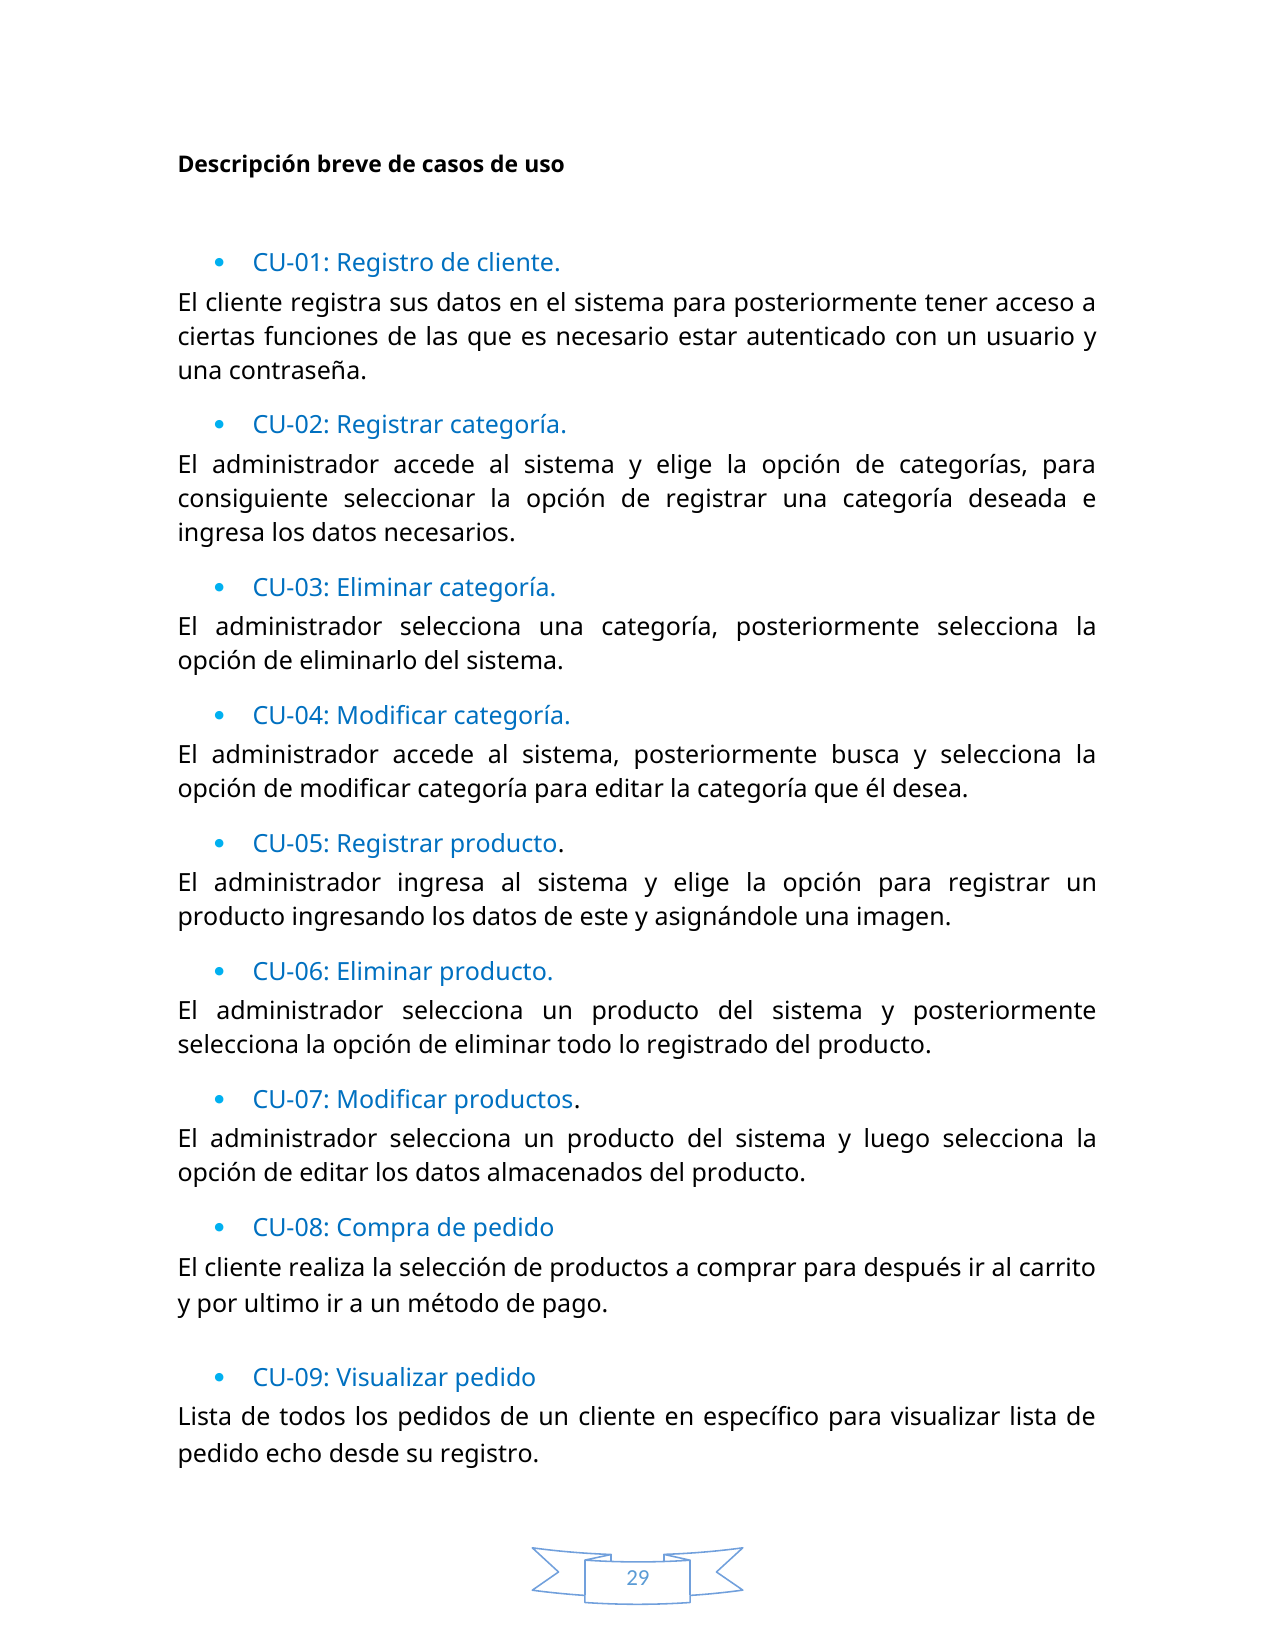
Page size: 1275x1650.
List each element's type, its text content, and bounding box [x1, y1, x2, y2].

list El administrador accede al sistema y elige la opción de categorías, para consiguiente seleccionar la opción de registrar una categoría deseada e ingresa los datos necesarios. [177, 446, 1098, 548]
list CU-06: Eliminar producto. [215, 954, 1098, 988]
text El cliente realiza la selección de productos a comprar para después ir al carrito y por ultimo ir a un método de pago. [177, 1249, 1098, 1320]
list El cliente registra sus datos en el sistema para posteriormente tener acceso a ciertas funciones de las que es necesario estar autenticado con un usuario y una contraseña. [177, 284, 1098, 386]
list El administrador ingresa al sistema y elige la opción para registrar un producto ingresando los datos de este y asignándole una imagen. [177, 865, 1098, 933]
list CU-09: Visualizar pedido [215, 1359, 1098, 1393]
list El administrador selecciona un producto del sistema y luego selecciona la opción de editar los datos almacenados del producto. [177, 1121, 1098, 1189]
list CU-04: Modificar categoría. [215, 697, 1098, 732]
list CU-02: Registrar categoría. [215, 407, 1098, 441]
list CU-01: Registro de cliente. [215, 245, 1098, 279]
text Lista de todos los pedidos de un cliente en específico para visualizar lista de pedido echo desde su registro. [177, 1399, 1098, 1469]
list El administrador selecciona una categoría, posteriormente selecciona la opción de eliminarlo del sistema. [177, 608, 1098, 677]
list El administrador accede al sistema, posteriormente busca y selecciona la opción de modificar categoría para editar la categoría que él desea. [177, 737, 1098, 805]
list CU-07: Modificar productos. [215, 1082, 1098, 1116]
list CU-05: Registrar producto. [215, 826, 1098, 860]
text Descripción breve de casos de uso [177, 148, 1098, 179]
list El administrador selecciona un producto del sistema y posteriormente selecciona la opción de eliminar todo lo registrado del producto. [177, 993, 1098, 1061]
list CU-03: Eliminar categoría. [215, 569, 1098, 603]
list CU-08: Compra de pedido [215, 1210, 1098, 1244]
